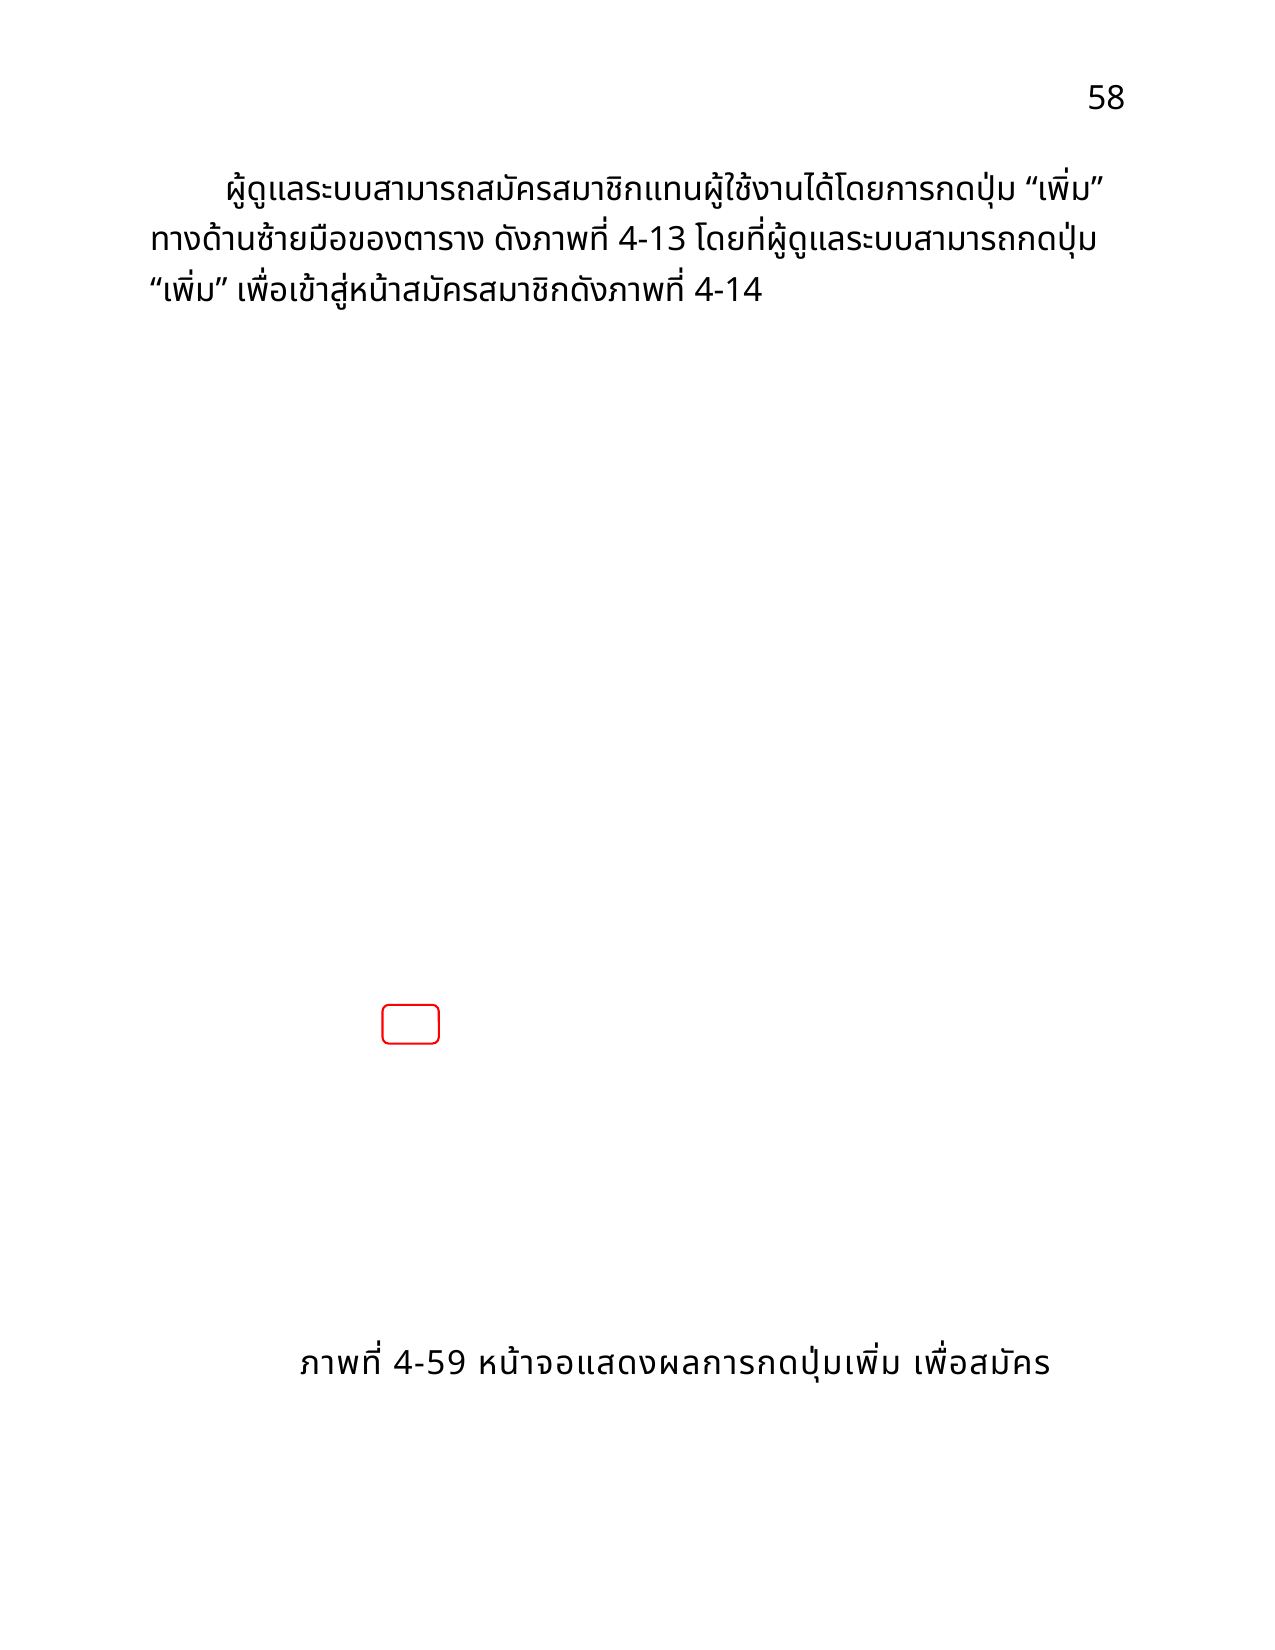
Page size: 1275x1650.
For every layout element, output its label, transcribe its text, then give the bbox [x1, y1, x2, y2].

text ผู้ดูแลระบบสามารถสมัครสมาชิกแทนผู้ใช้งานได้โดยการกดปุ่ม “เพิ่ม” ทางด้านซ้ายมือของตาราง ดังภาพที่ 4-13 โดยที่ผู้ดูแลระบบสามารถกดปุ่ม “เพิ่ม” เพื่อเข้าสู่หน้าสมัครสมาชิกดังภาพที่ 4-14 [150, 164, 1125, 316]
